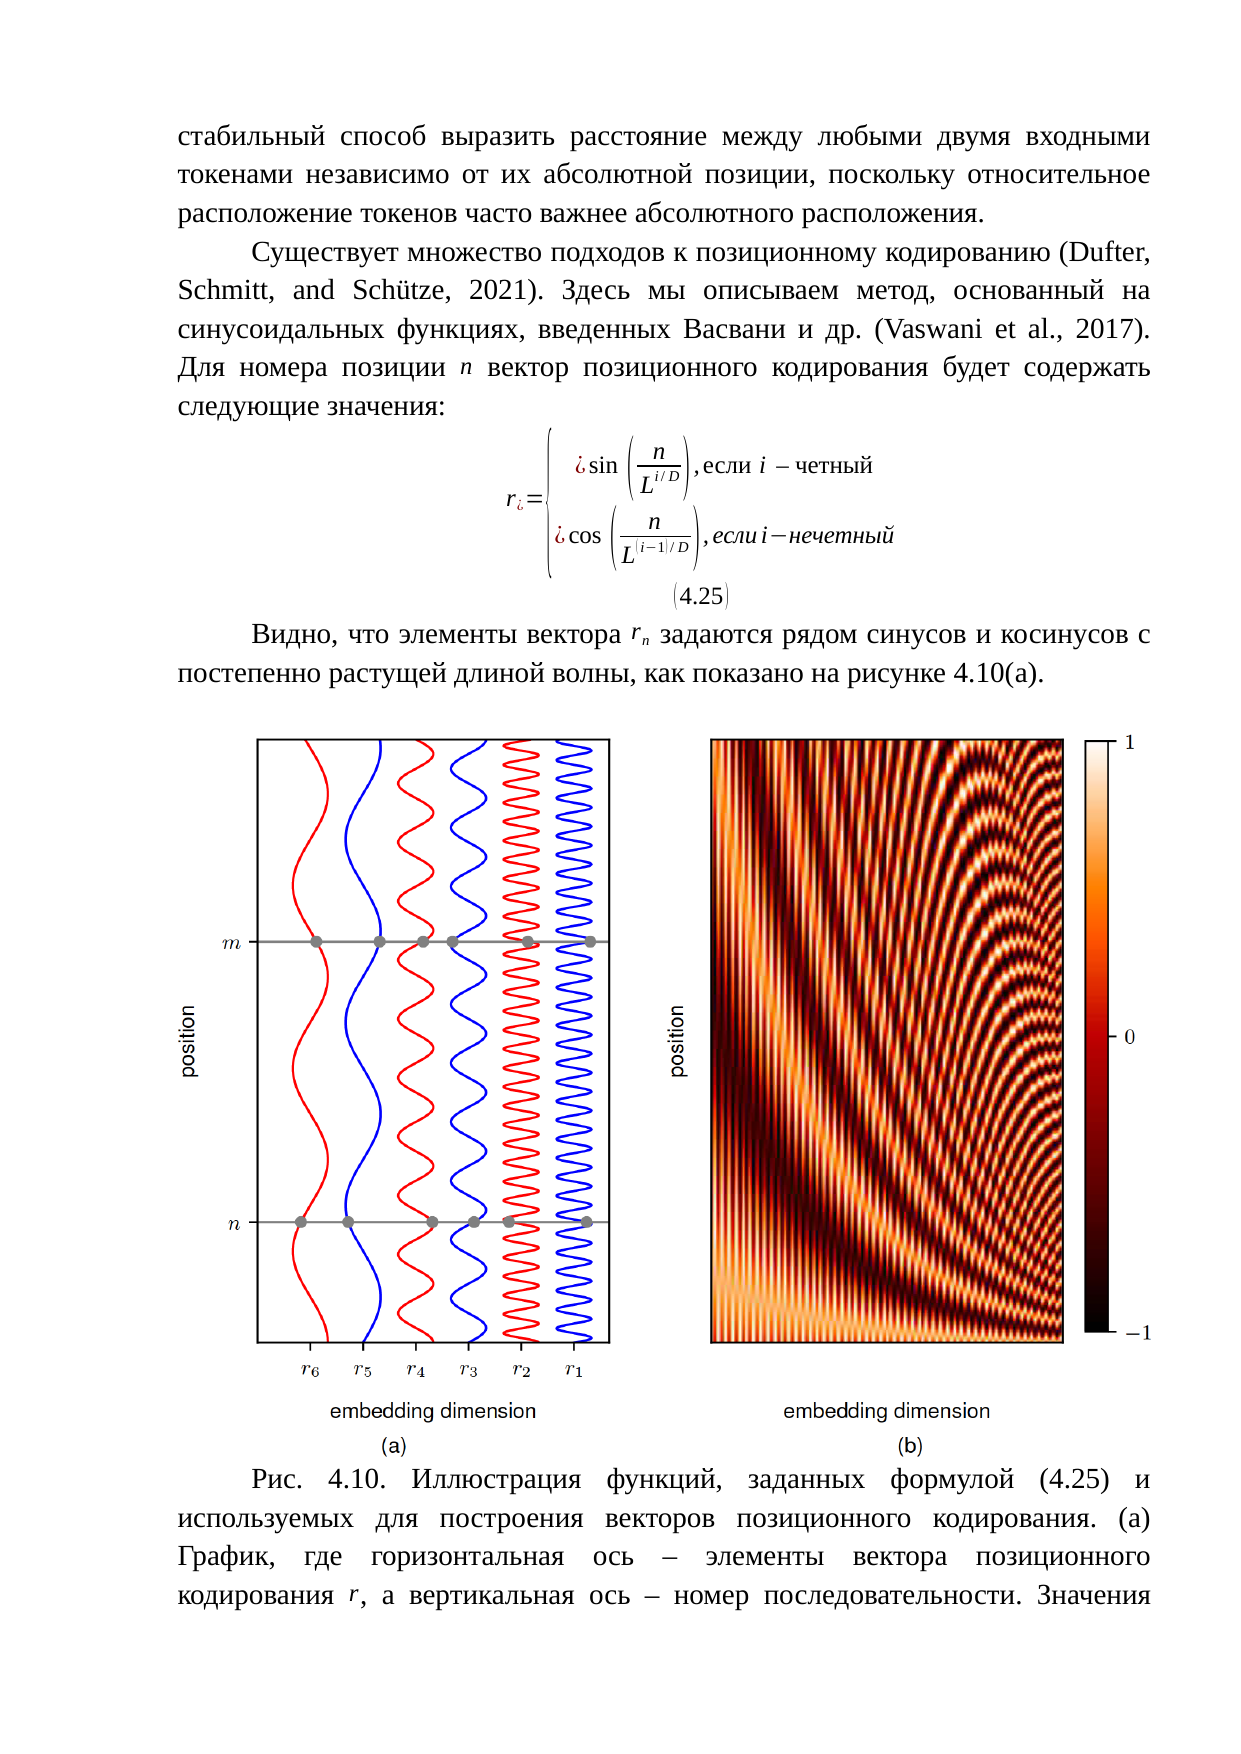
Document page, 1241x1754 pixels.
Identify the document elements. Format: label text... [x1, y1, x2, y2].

text Существует множество подходов к позиционному кодированию (Dufter, Schmitt, and Schütze, 2021). Здесь мы описываем метод, основанный на синусоидальных функциях, введенных Васвани и др. (Vaswani et al., 2017). Для номера позиции вектор позиционного кодирования будет содержать следующие значения: [177, 234, 1152, 421]
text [177, 1461, 1152, 1611]
picture [177, 732, 1152, 1457]
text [177, 118, 1152, 229]
text Видно, что элементы вектора задаются рядом синусов и косинусов с постепенно растущей длиной волны, как показано на рисунке 4.10(a). [177, 617, 1152, 689]
